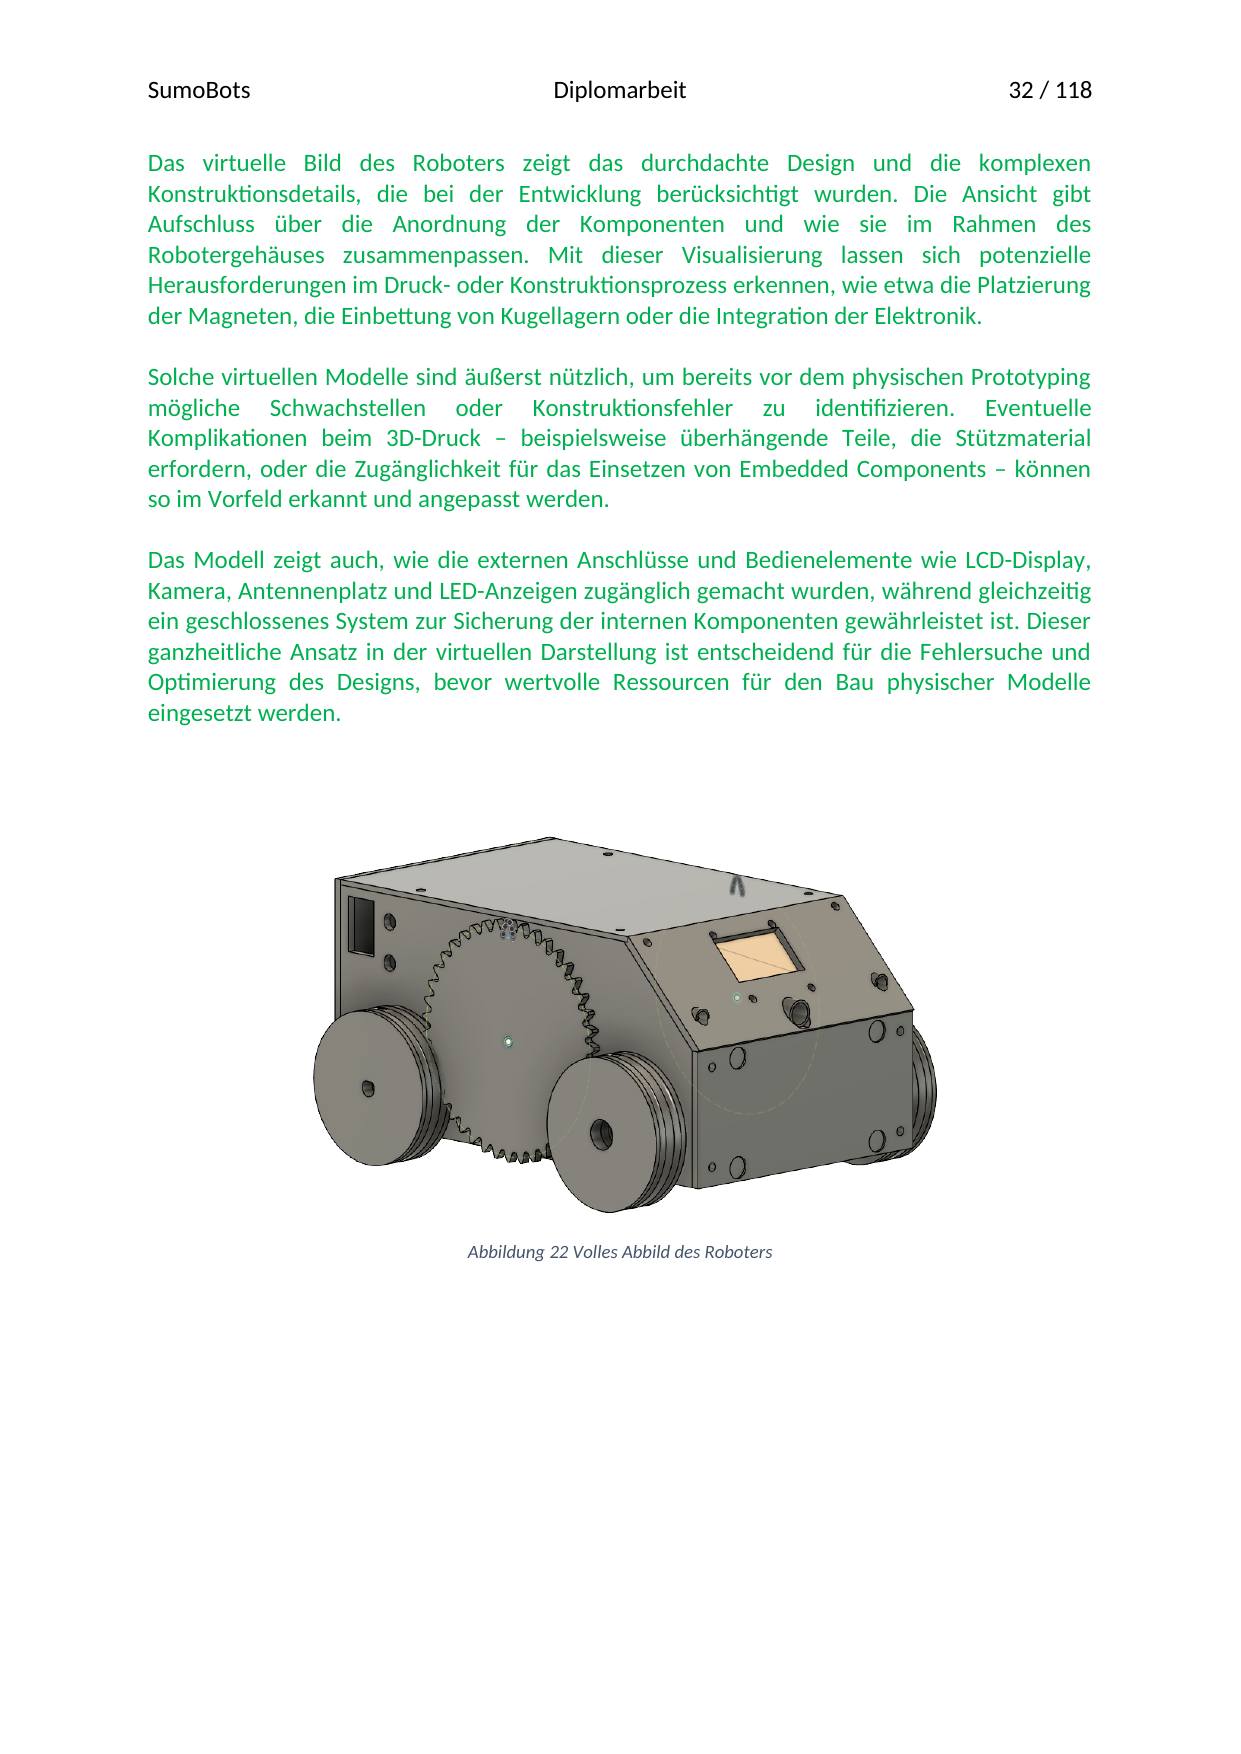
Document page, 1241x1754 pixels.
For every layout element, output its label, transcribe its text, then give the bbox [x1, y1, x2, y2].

text Solche virtuellen Modelle sind äußerst nützlich, um bereits vor dem physischen Prototyping mögliche Schwachstellen oder Konstruktionsfehler zu identifizieren. Eventuelle Komplikationen beim 3D-Druck – beispielsweise überhängende Teile, die Stützmaterial erfordern, oder die Zugänglichkeit für das Einsetzen von Embedded Components – können so im Vorfeld erkannt und angepasst werden. [148, 361, 1093, 514]
text Abbildung 22 Volles Abbild des Roboters [148, 1240, 1093, 1263]
text Das virtuelle Bild des Roboters zeigt das durchdachte Design und die komplexen Konstruktionsdetails, die bei der Entwicklung berücksichtigt wurden. Die Ansicht gibt Aufschluss über die Anordnung der Komponenten und wie sie im Rahmen des Robotergehäuses zusammenpassen. Mit dieser Visualisierung lassen sich potenzielle Herausforderungen im Druck- oder Konstruktionsprozess erkennen, wie etwa die Platzierung der Magneten, die Einbettung von Kugellagern oder die Integration der Elektronik. [148, 148, 1093, 331]
picture [260, 788, 980, 1241]
text Das Modell zeigt auch, wie die externen Anschlüsse und Bedienelemente wie LCD-Display, Kamera, Antennenplatz und LED-Anzeigen zugänglich gemacht wurden, während gleichzeitig ein geschlossenes System zur Sicherung der internen Komponenten gewährleistet ist. Dieser ganzheitliche Ansatz in der virtuellen Darstellung ist entscheidend für die Fehlersuche und Optimierung des Designs, bevor wertvolle Ressourcen für den Bau physischer Modelle eingesetzt werden. [148, 544, 1093, 727]
